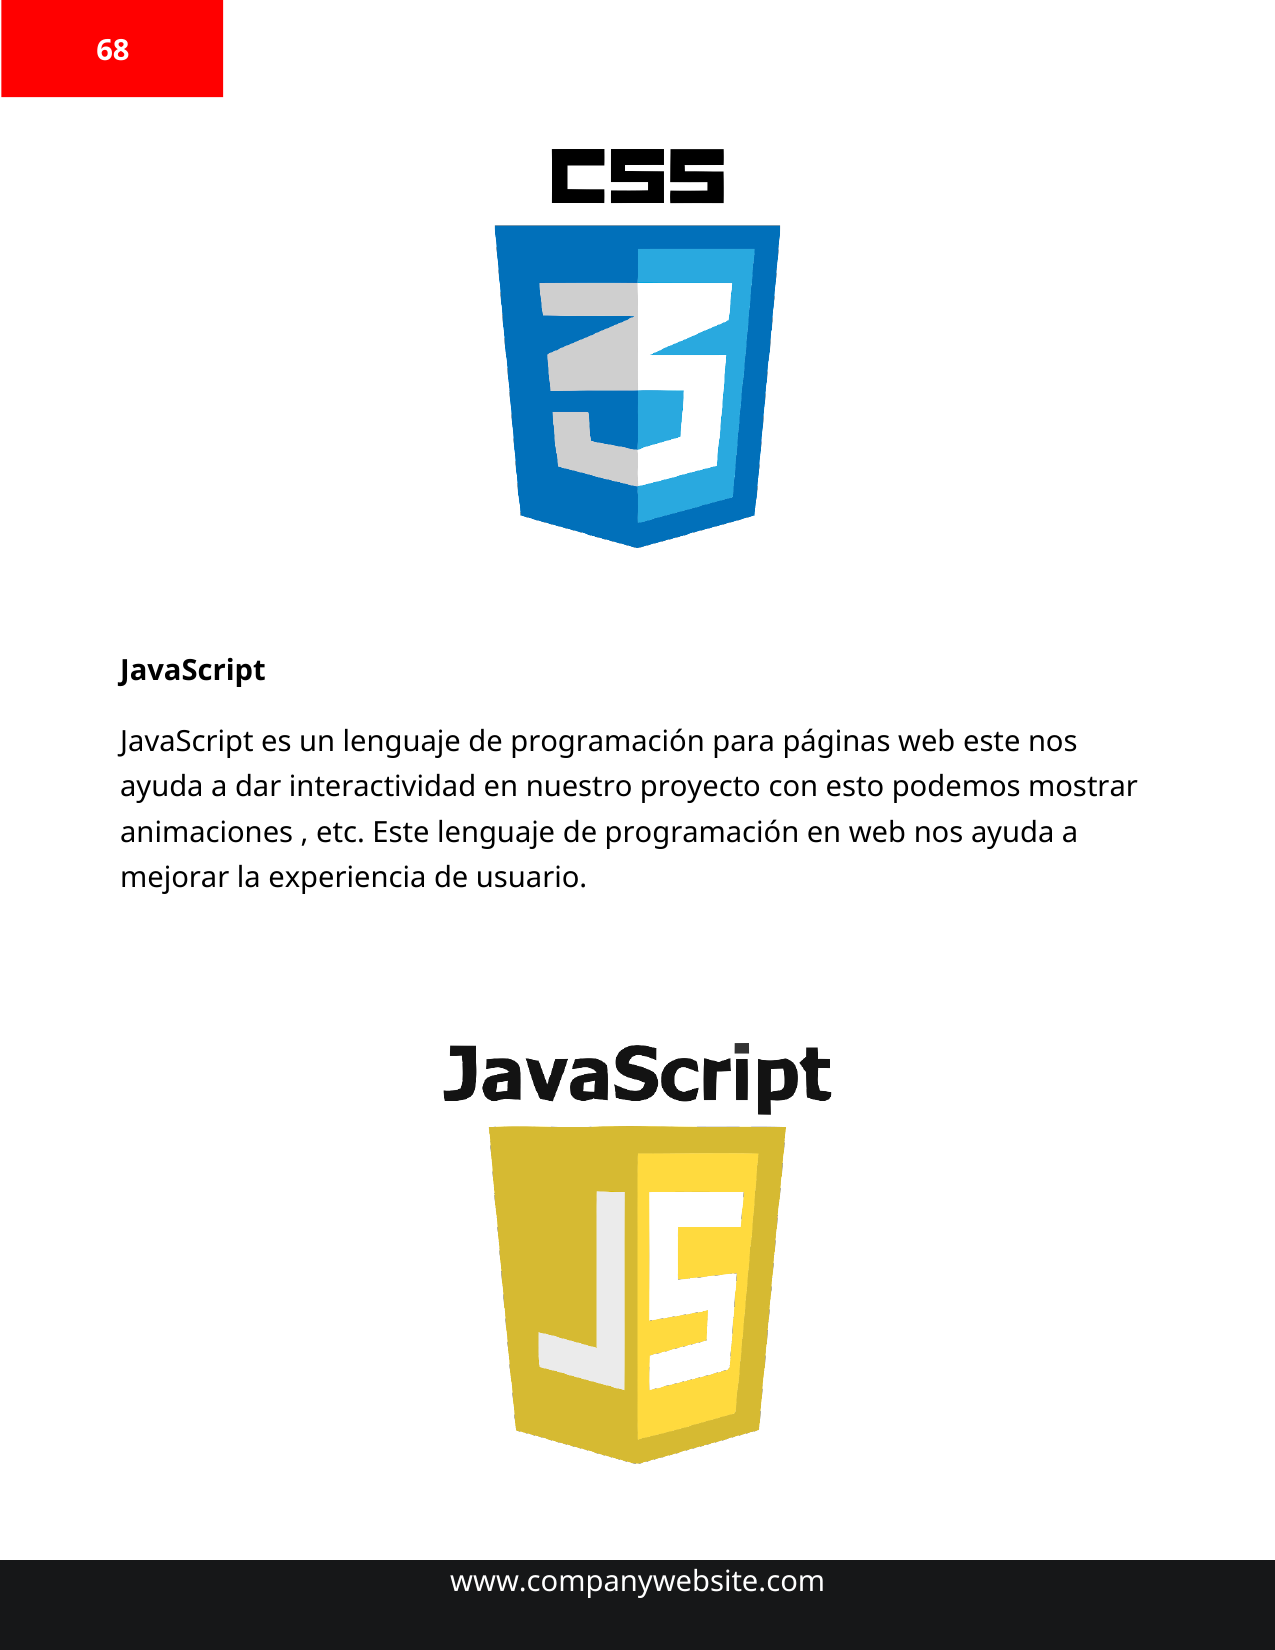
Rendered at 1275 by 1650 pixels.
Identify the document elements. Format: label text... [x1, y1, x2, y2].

picture [443, 1043, 832, 1464]
text JavaScript es un lenguaje de programación para páginas web este nos ayuda a dar interactividad en nuestro proyecto con esto podemos mostrar animaciones , etc. Este lenguaje de programación en web nos ayuda a mejorar la experiencia de usuario. [120, 720, 1155, 896]
picture [494, 148, 781, 548]
text JavaScript [120, 649, 1155, 689]
